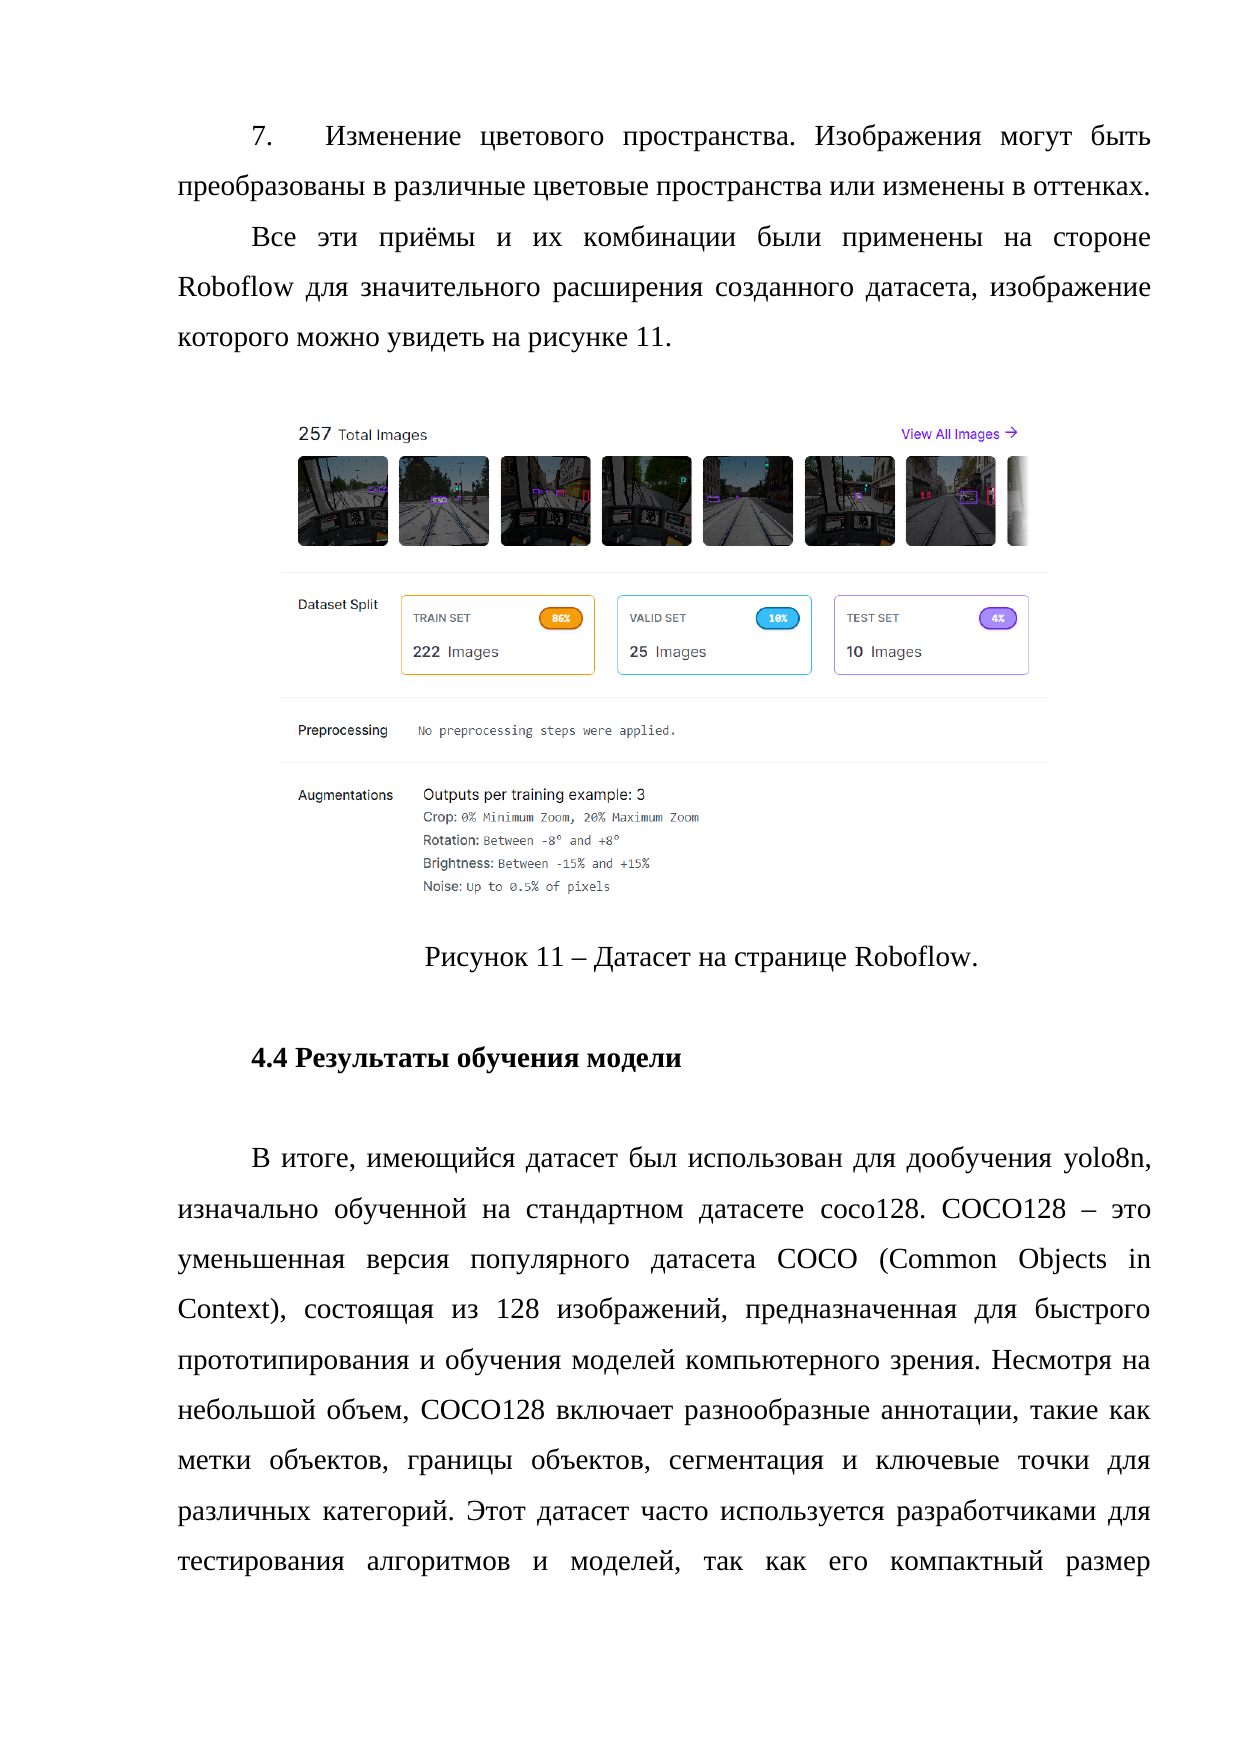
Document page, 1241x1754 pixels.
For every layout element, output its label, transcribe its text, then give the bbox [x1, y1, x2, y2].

picture [280, 420, 1049, 925]
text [177, 1141, 1152, 1577]
list Все эти приёмы и их комбинации были применены на стороне Roboflow для значительного расширения созданного датасета, изображение которого можно увидеть на рисунке 11. [177, 219, 1152, 353]
list Изменение цветового пространства. Изображения могут быть преобразованы в различные цветовые пространства или изменены в оттенках. [177, 118, 1152, 202]
subtitle 4.4 Результаты обучения модели [177, 1040, 1152, 1073]
text Рисунок 11 – Датасет на странице Roboflow. [177, 939, 1152, 973]
